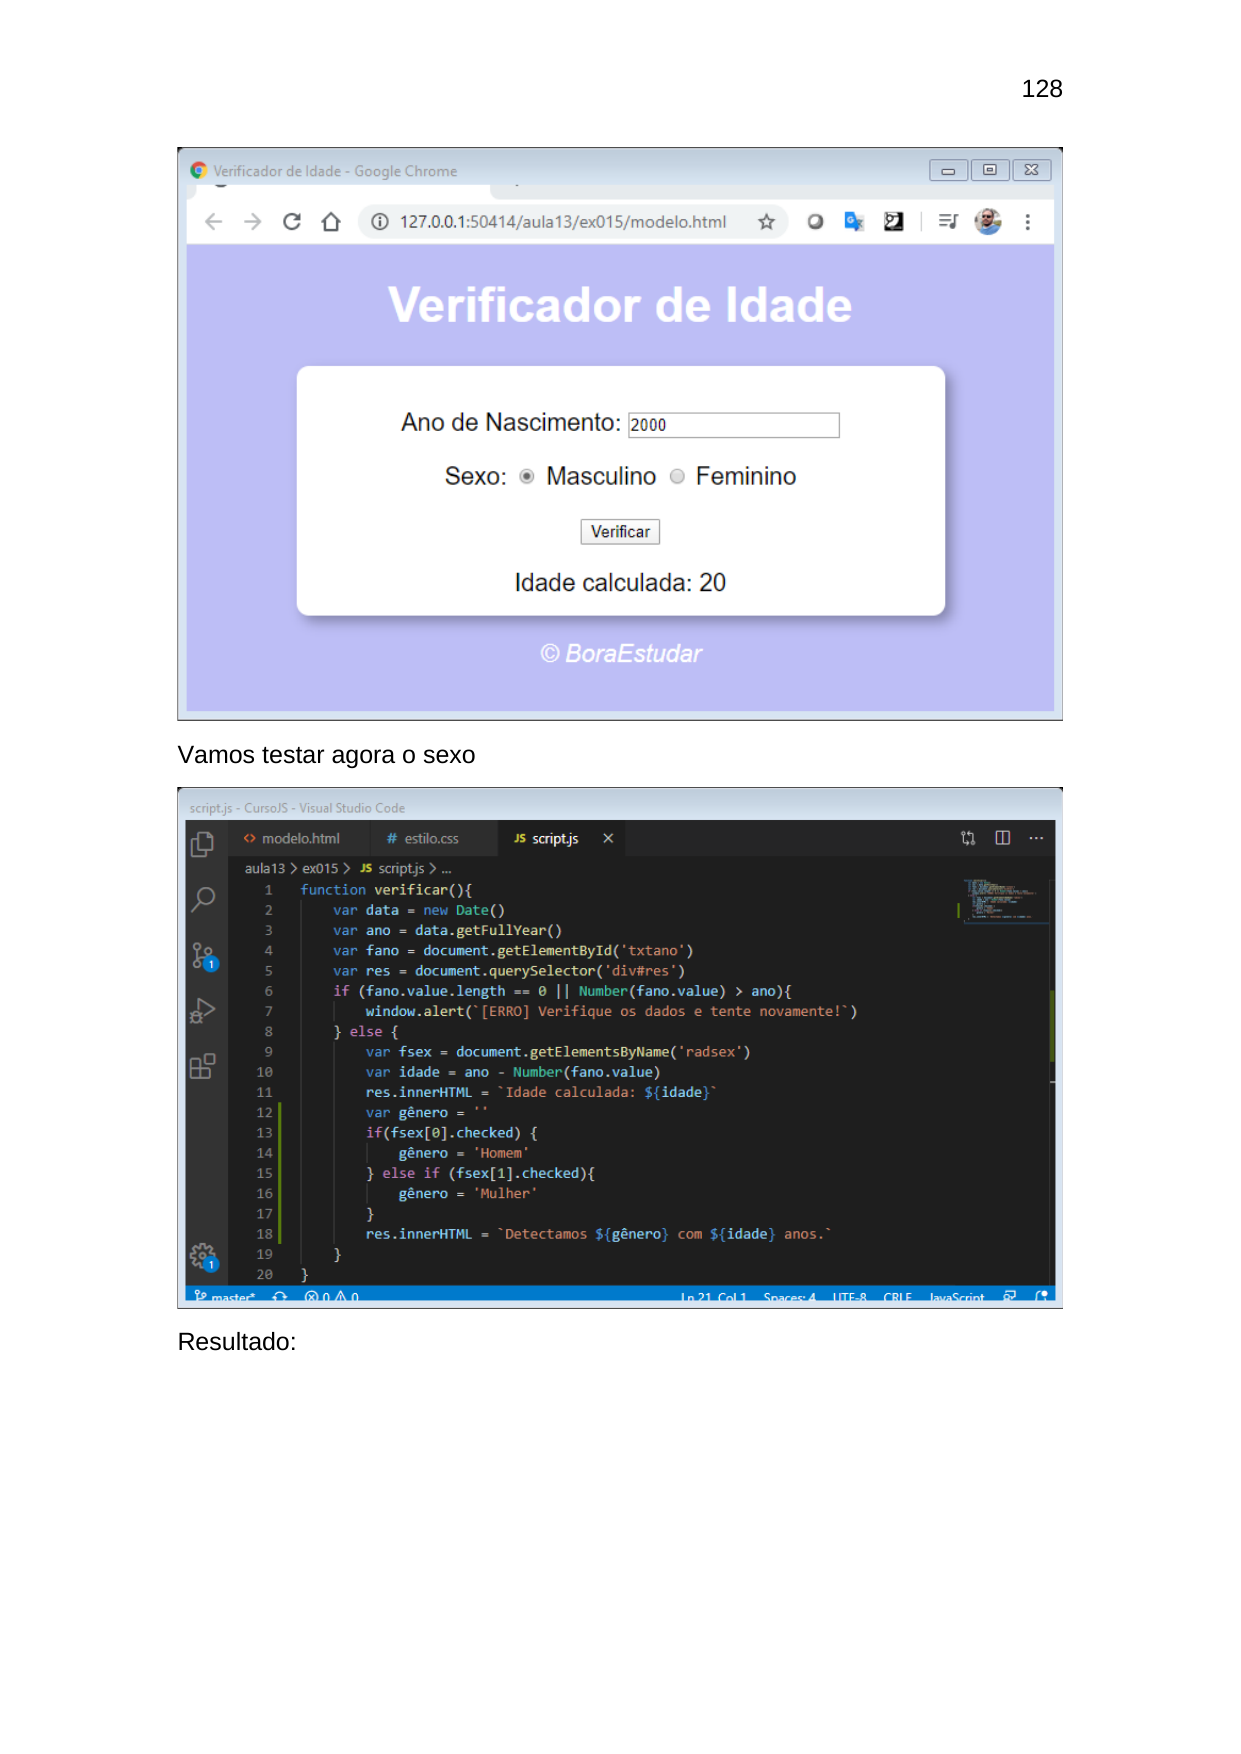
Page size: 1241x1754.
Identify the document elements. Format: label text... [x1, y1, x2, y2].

text Vamos testar agora o sexo [177, 739, 1063, 768]
text Resultado: [177, 1327, 1063, 1356]
